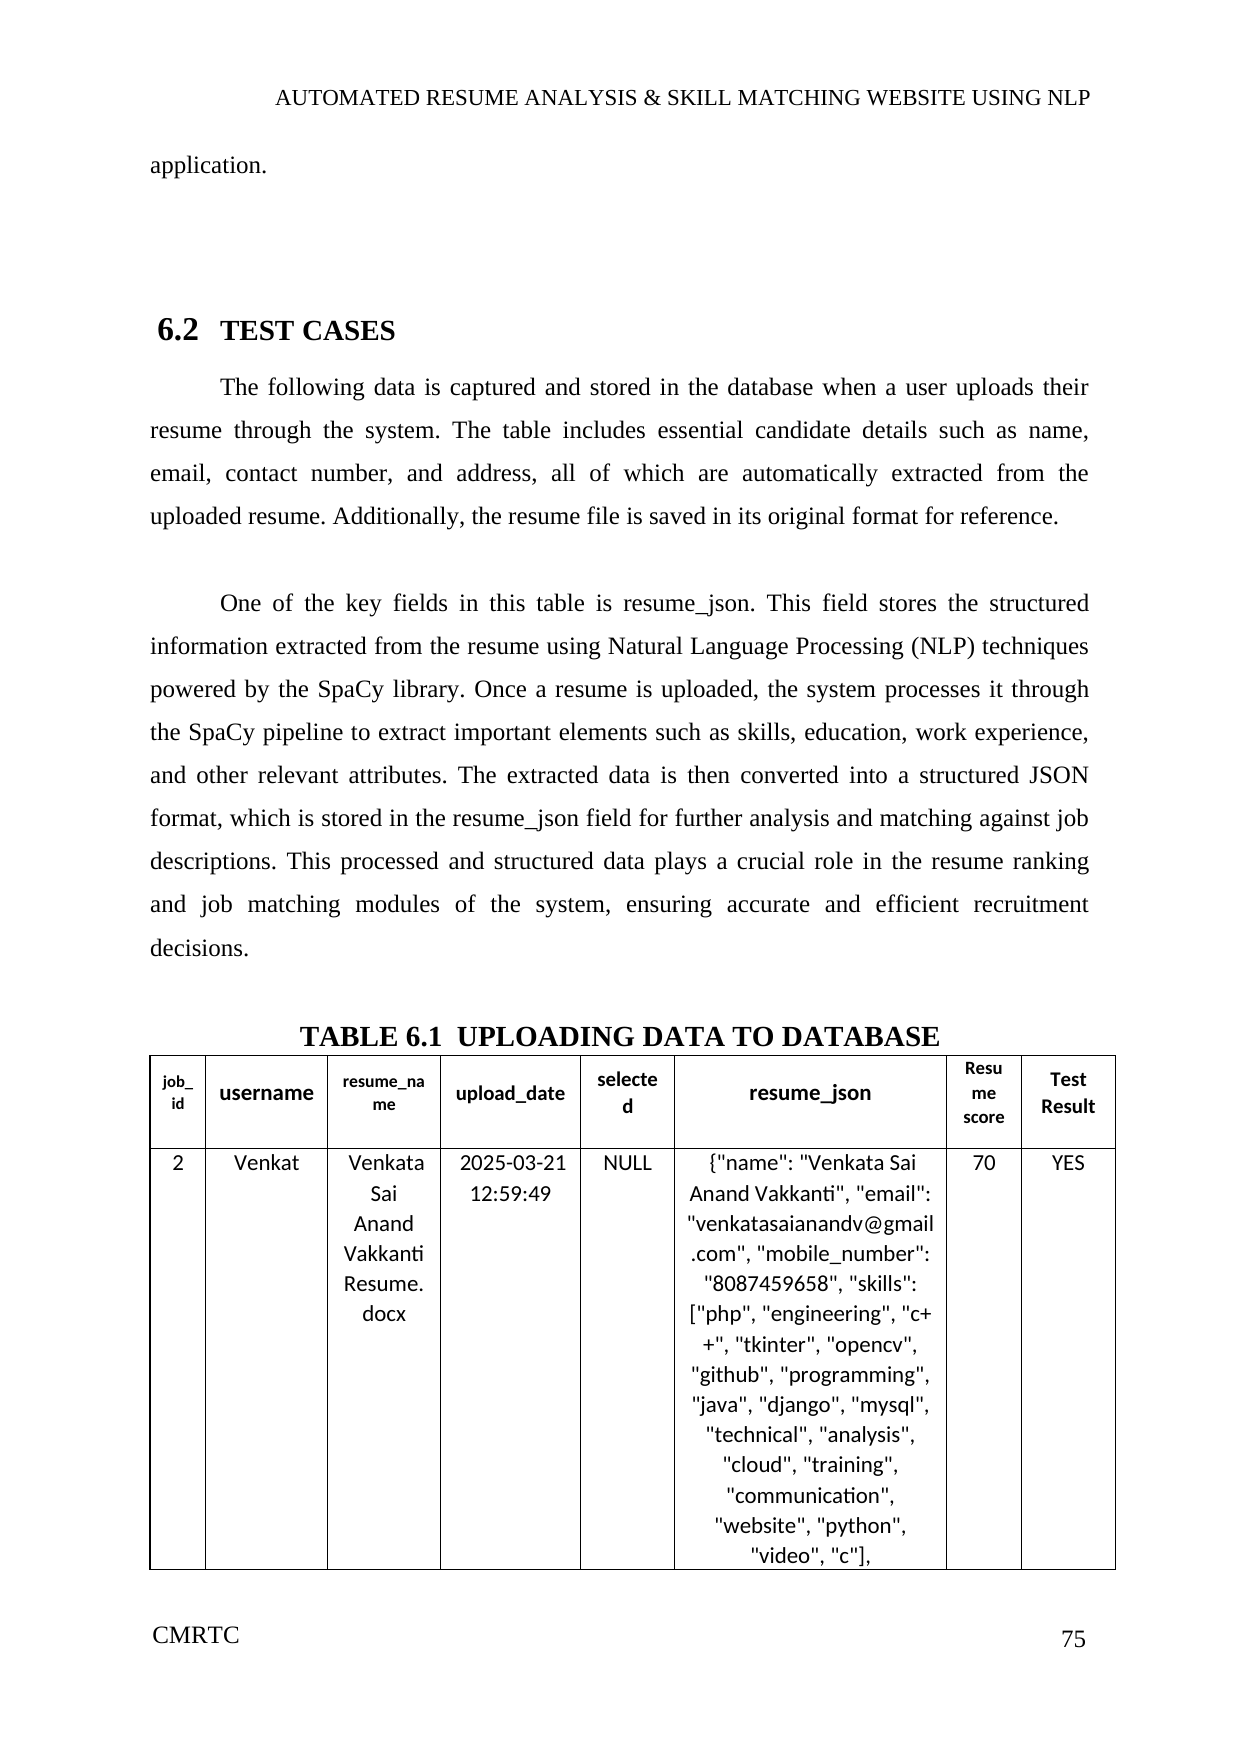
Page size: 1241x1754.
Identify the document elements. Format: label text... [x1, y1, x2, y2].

table_header Resume score [947, 1056, 1021, 1147]
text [150, 150, 1090, 179]
text One of the key fields in this table is resume_json. This field stores the structured information extracted from the resume using Natural Language Processing (NLP) techniques powered by the SpaCy library. Once a resume is uploaded, the system processes it through the SpaCy pipeline to extract important elements such as skills, education, work experience, and other relevant attributes. The extracted data is then converted into a structured JSON format, which is stored in the resume_json field for further analysis and matching against job descriptions. This processed and structured data plays a crucial role in the resume ranking and job matching modules of the system, ensuring accurate and efficient recruitment decisions. [150, 588, 1090, 961]
table_header selected [581, 1056, 674, 1147]
table_header resume_json [675, 1056, 946, 1147]
subtitle TEST CASES [157, 309, 1090, 347]
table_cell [675, 1149, 946, 1569]
table_cell 70 [947, 1149, 1021, 1569]
text TABLE 6.1 UPLOADING DATA TO DATABASE [229, 1019, 1011, 1052]
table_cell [328, 1149, 440, 1569]
table_header upload_date [441, 1056, 580, 1147]
table_cell NULL [581, 1149, 674, 1569]
table_cell 2 [151, 1149, 205, 1569]
table_header username [206, 1056, 327, 1147]
text The following data is captured and stored in the database when a user uploads their resume through the system. The table includes essential candidate details such as name, email, contact number, and address, all of which are automatically extracted from the uploaded resume. Additionally, the resume file is saved in its original format for reference. [150, 372, 1090, 530]
table_cell 2025-03-21 12:59:49 [441, 1149, 580, 1569]
table_header job_id [151, 1056, 205, 1147]
table_cell Venkat [206, 1149, 327, 1569]
table_cell YES [1022, 1149, 1115, 1569]
table_header Test Result [1022, 1056, 1115, 1147]
table_header resume_name [328, 1056, 440, 1147]
